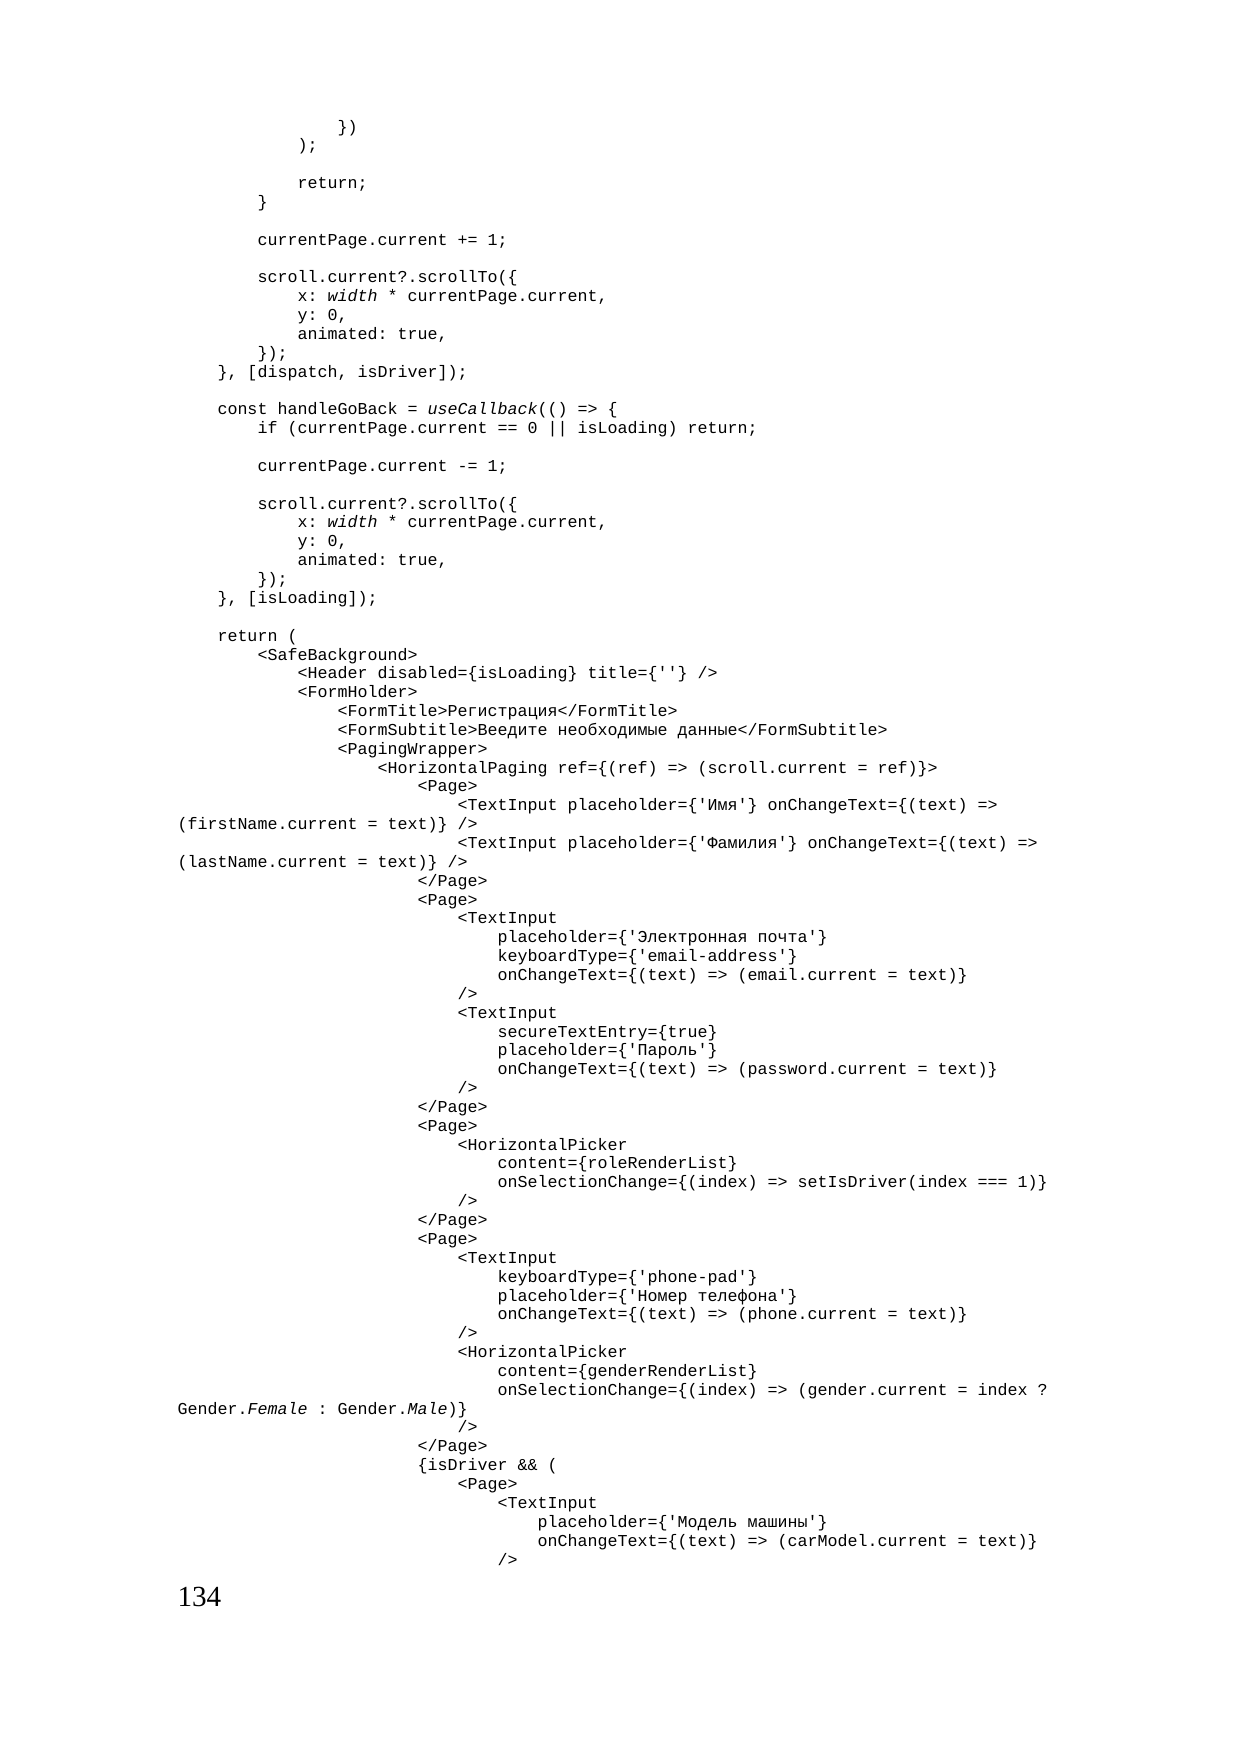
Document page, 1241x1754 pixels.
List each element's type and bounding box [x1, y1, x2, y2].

text [177, 118, 1152, 1570]
